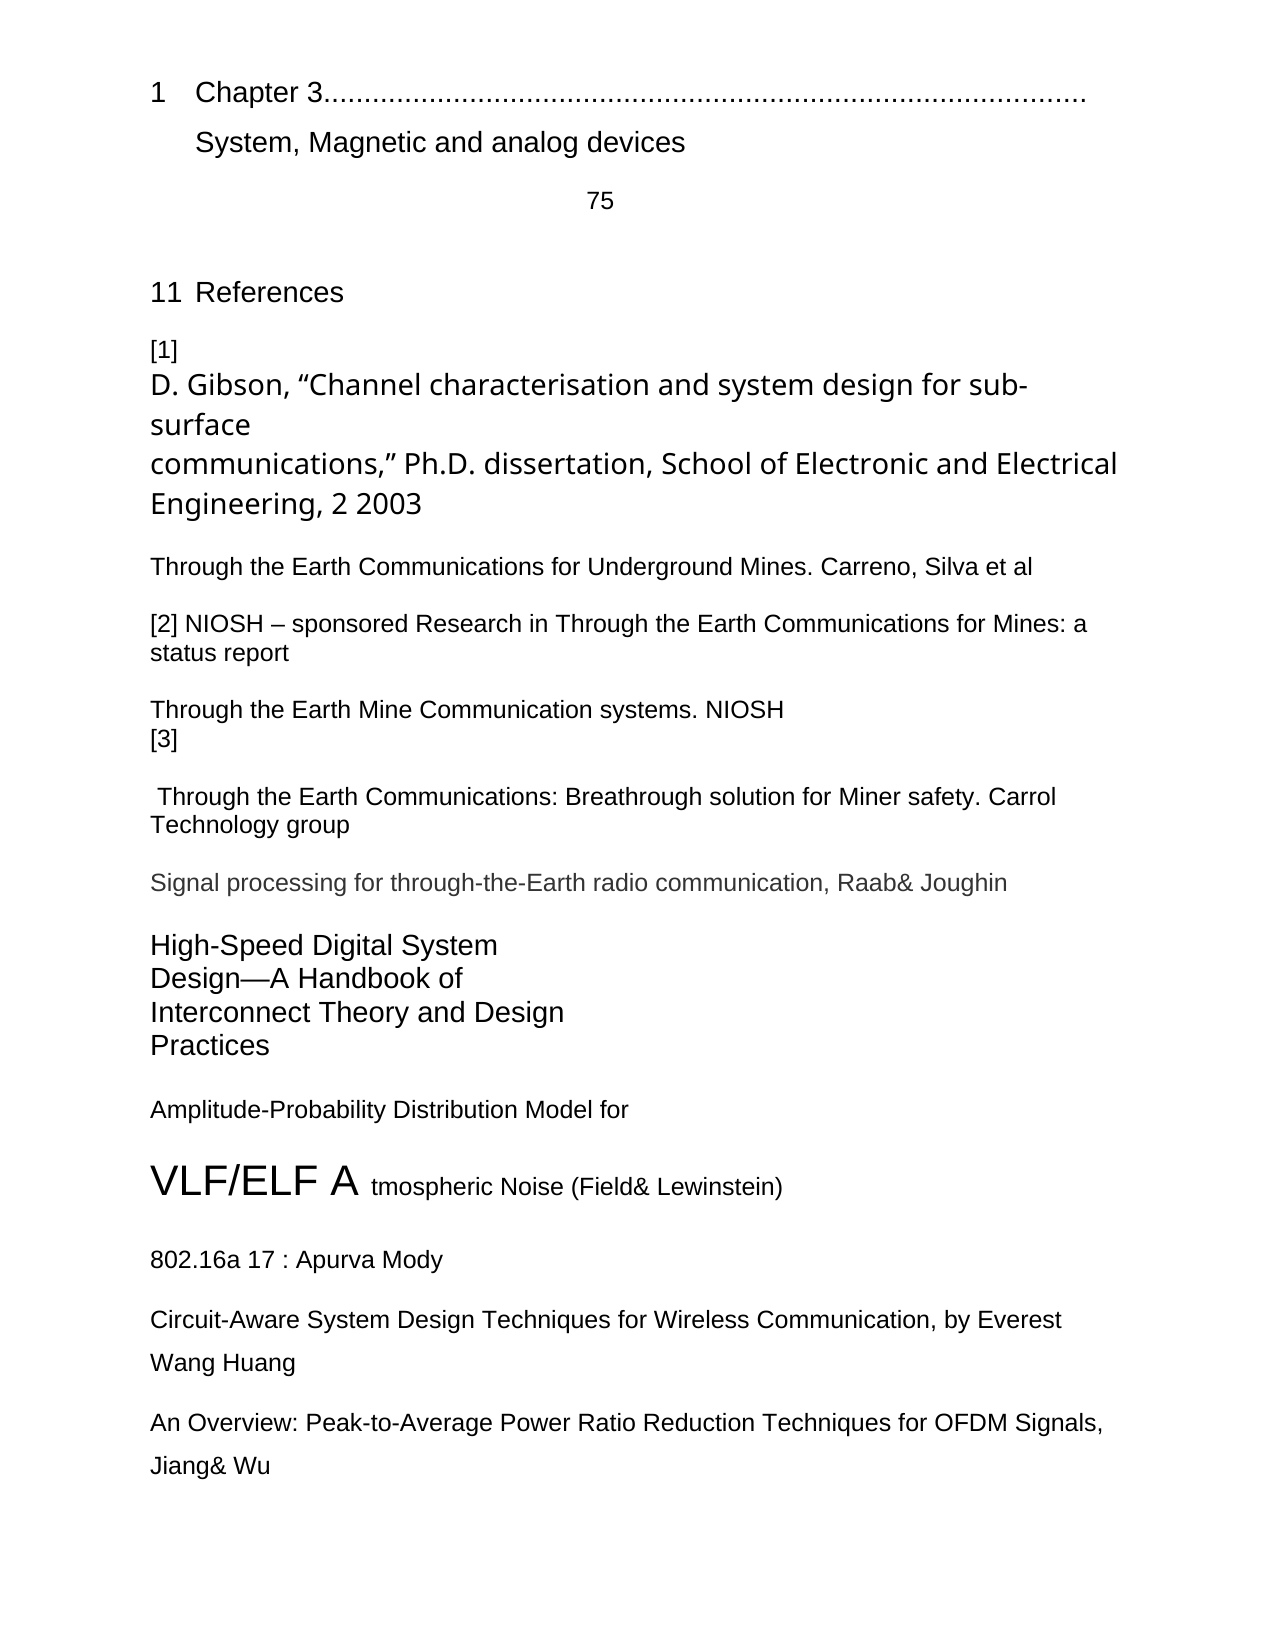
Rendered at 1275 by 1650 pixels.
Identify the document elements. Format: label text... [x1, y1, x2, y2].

text Interconnect Theory and Design [150, 995, 1125, 1028]
text Practices [150, 1028, 1125, 1062]
text Through the Earth Mine Communication systems. NIOSH [150, 695, 1125, 724]
text communications,” Ph.D. dissertation, School of Electronic and Electrical [150, 443, 1125, 483]
text Through the Earth Communications for Underground Mines. Carreno, Silva et al [150, 552, 1125, 580]
text [1] [150, 335, 1125, 364]
text Design—A Handbook of [150, 961, 1125, 995]
text Circuit-Aware System Design Techniques for Wireless Communication, by Everest Wang Huang [150, 1305, 1125, 1377]
text 802.16a 17 : Apurva Mody [150, 1245, 1125, 1274]
subtitle References [150, 274, 1125, 308]
text Engineering, 2 2003 [150, 483, 1125, 523]
text [2] NIOSH – sponsored Research in Through the Earth Communications for Mines: a status report [150, 609, 1125, 667]
text VLF/ELF A tmospheric Noise (Field& Lewinstein) [150, 1155, 1125, 1204]
text [3] [150, 724, 1125, 753]
text High-Speed Digital System [150, 928, 1125, 961]
text D. Gibson, “Channel characterisation and system design for sub-surface [150, 364, 1125, 443]
text Through the Earth Communications: Breathrough solution for Miner safety. Carrol Technology group [150, 782, 1125, 839]
text Amplitude-Probability Distribution Model for [150, 1095, 1125, 1124]
text Signal processing for through-the-Earth radio communication, Raab& Joughin [150, 868, 1125, 897]
text An Overview: Peak-to-Average Power Ratio Reduction Techniques for OFDM Signals, Jiang& Wu [150, 1408, 1125, 1480]
